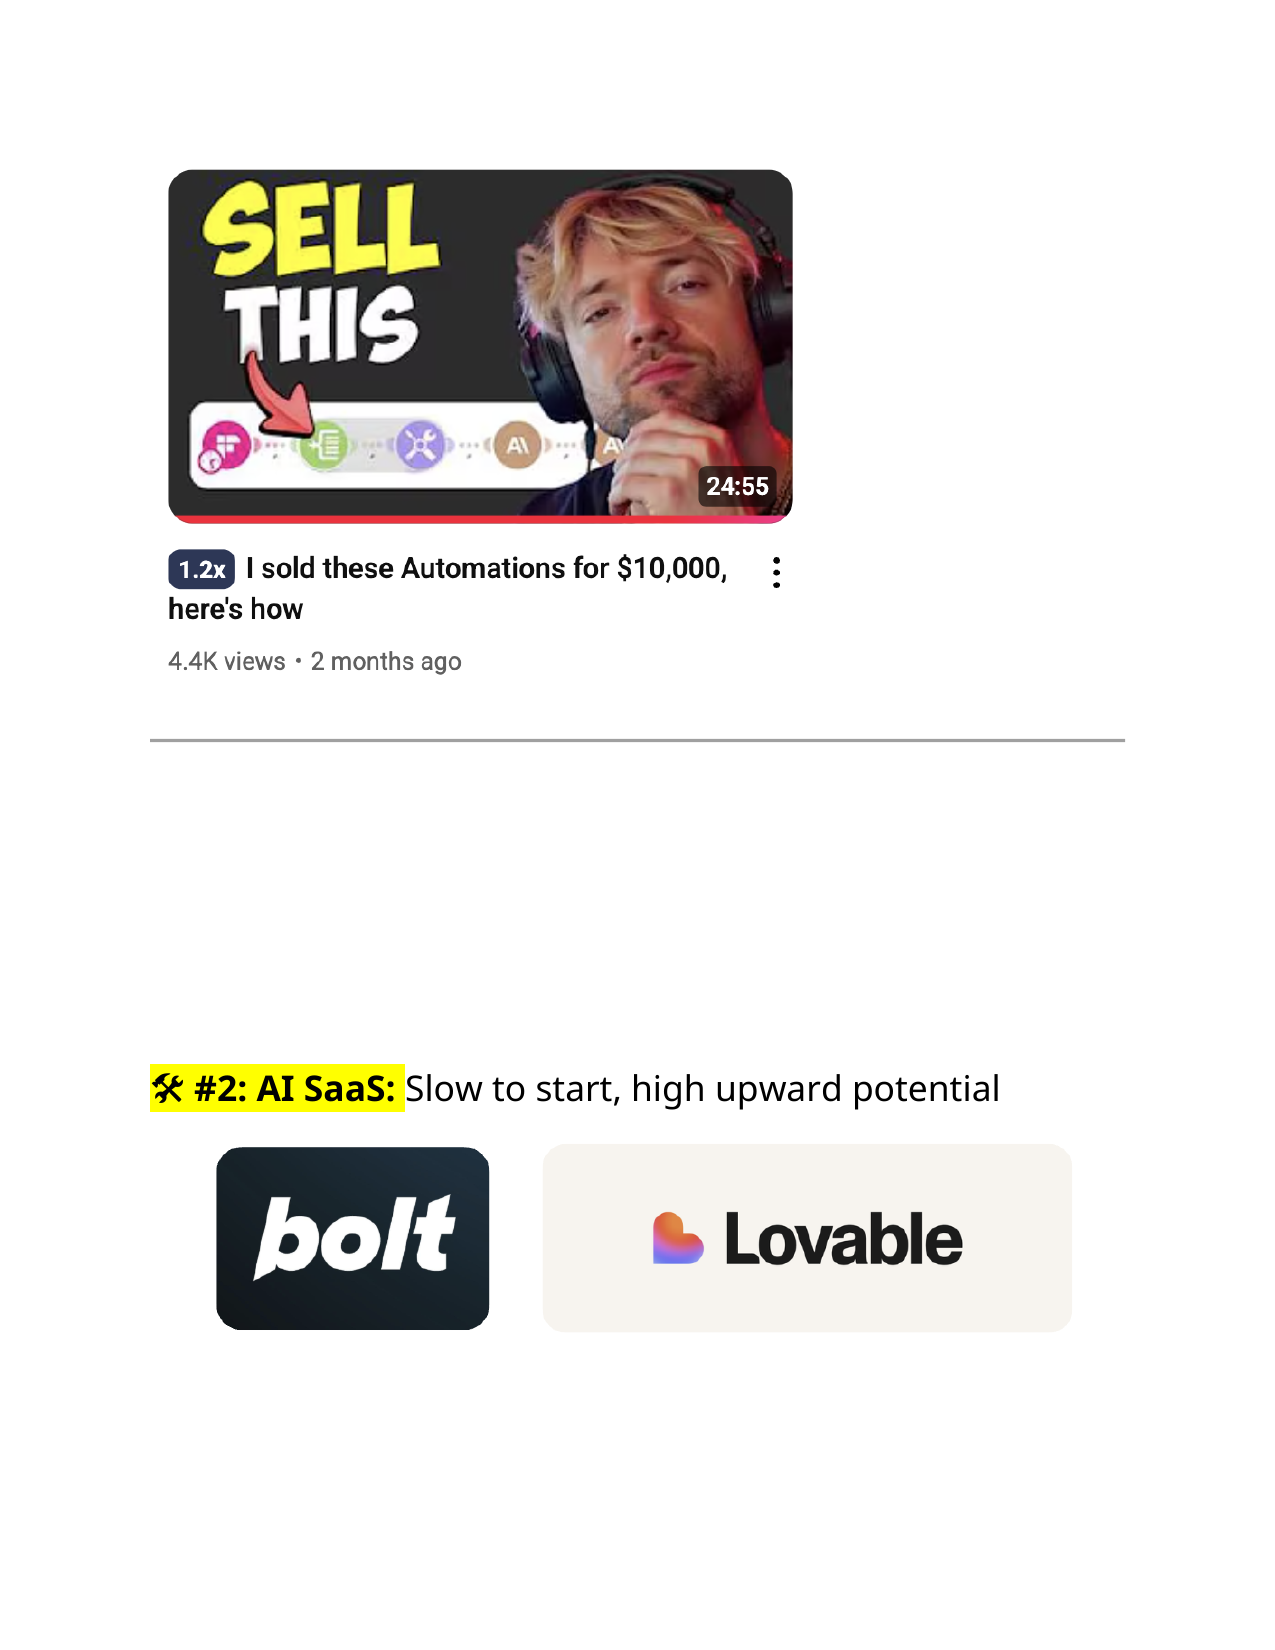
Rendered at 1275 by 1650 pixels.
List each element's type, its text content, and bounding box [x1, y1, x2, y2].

subtitle 🛠️ #2: AI SaaS: Slow to start, high upward potential [405, 1064, 1125, 1112]
picture [150, 1120, 1125, 1365]
picture [150, 150, 809, 700]
